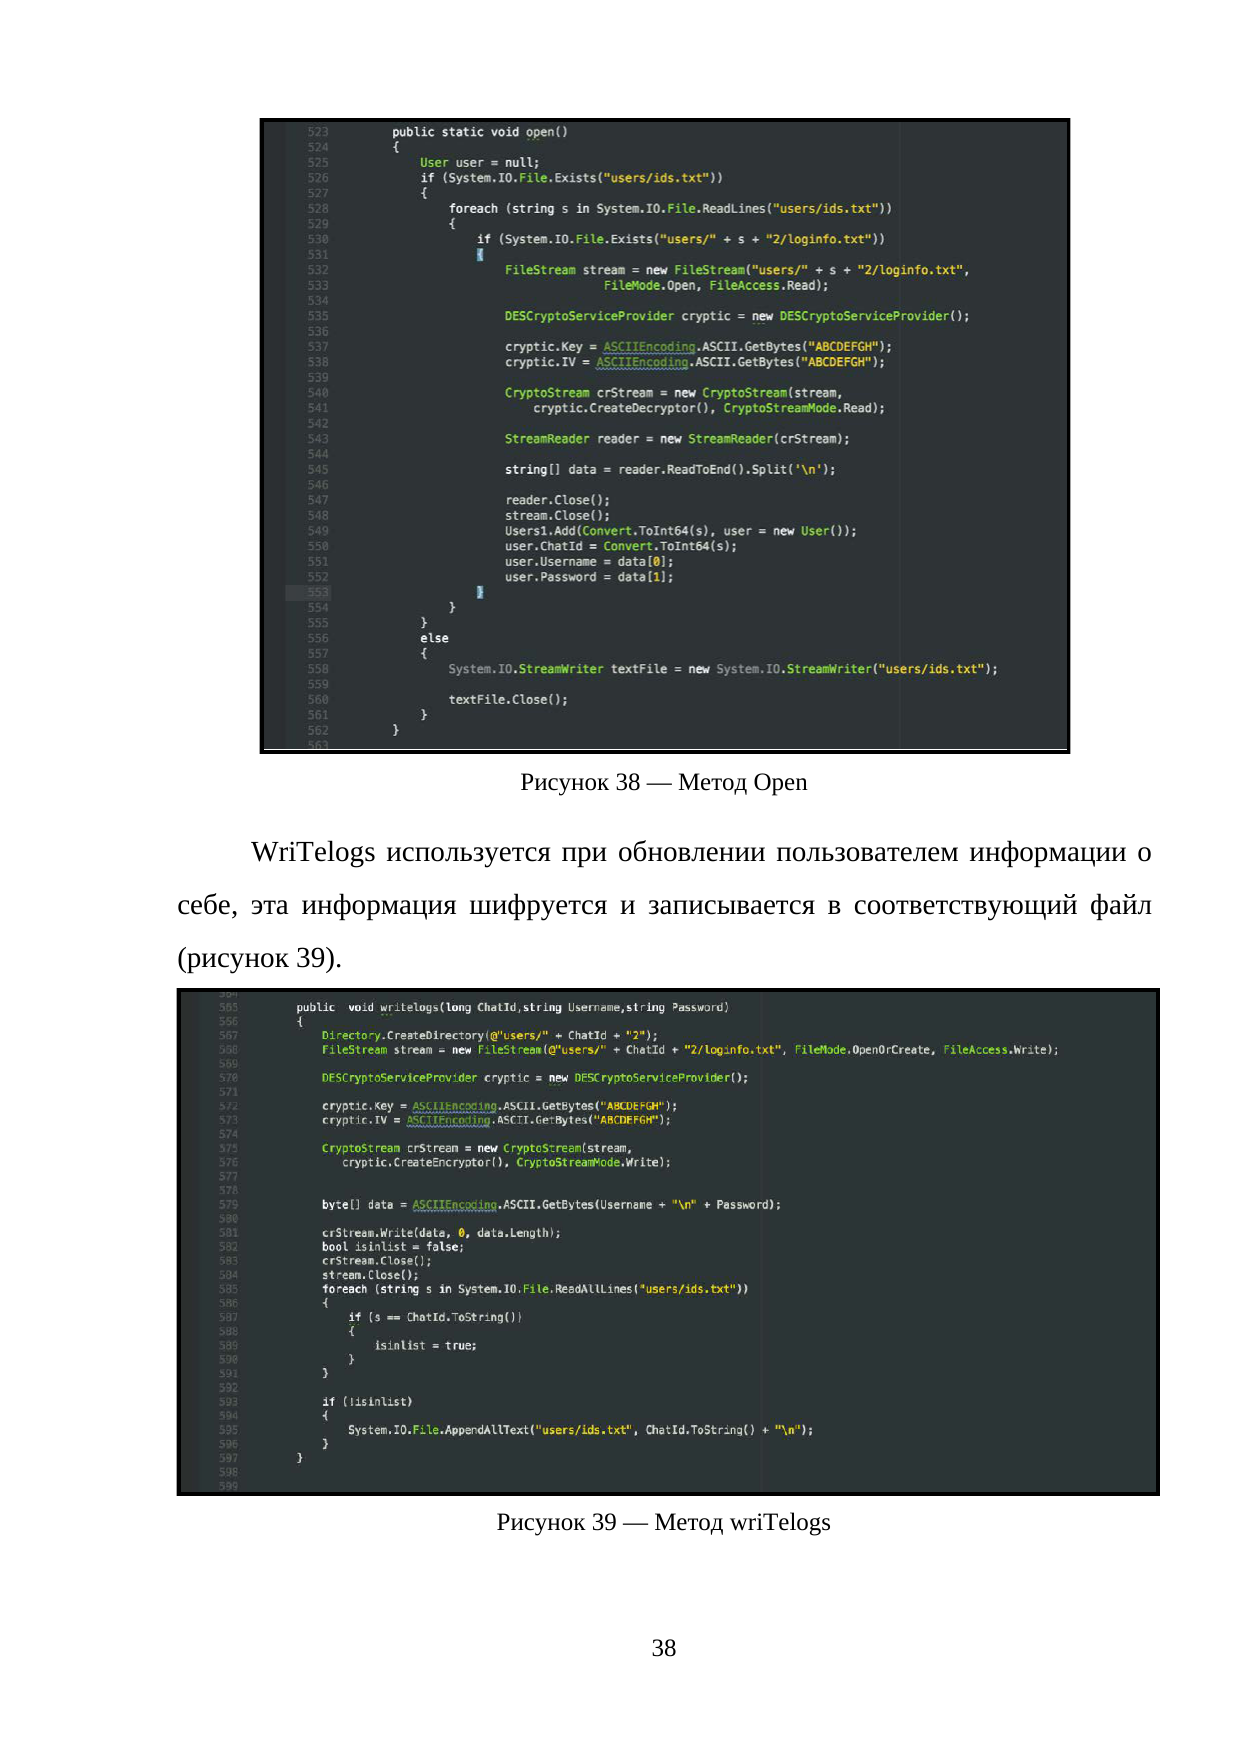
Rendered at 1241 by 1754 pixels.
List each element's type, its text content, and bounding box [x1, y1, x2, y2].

text Рисунок 38 — Метод Оpen [150, 767, 1178, 796]
picture [176, 988, 1160, 1496]
text 38 [150, 1633, 1178, 1662]
text WriTelogs используется при обновлении пользователем информации о себе, эта информация шифруется и записывается в соответствующий файл (рисунок 39). [177, 834, 1153, 973]
picture [259, 118, 1071, 754]
text Рисунок 39 — Метод wriTelogs [150, 1507, 1178, 1536]
